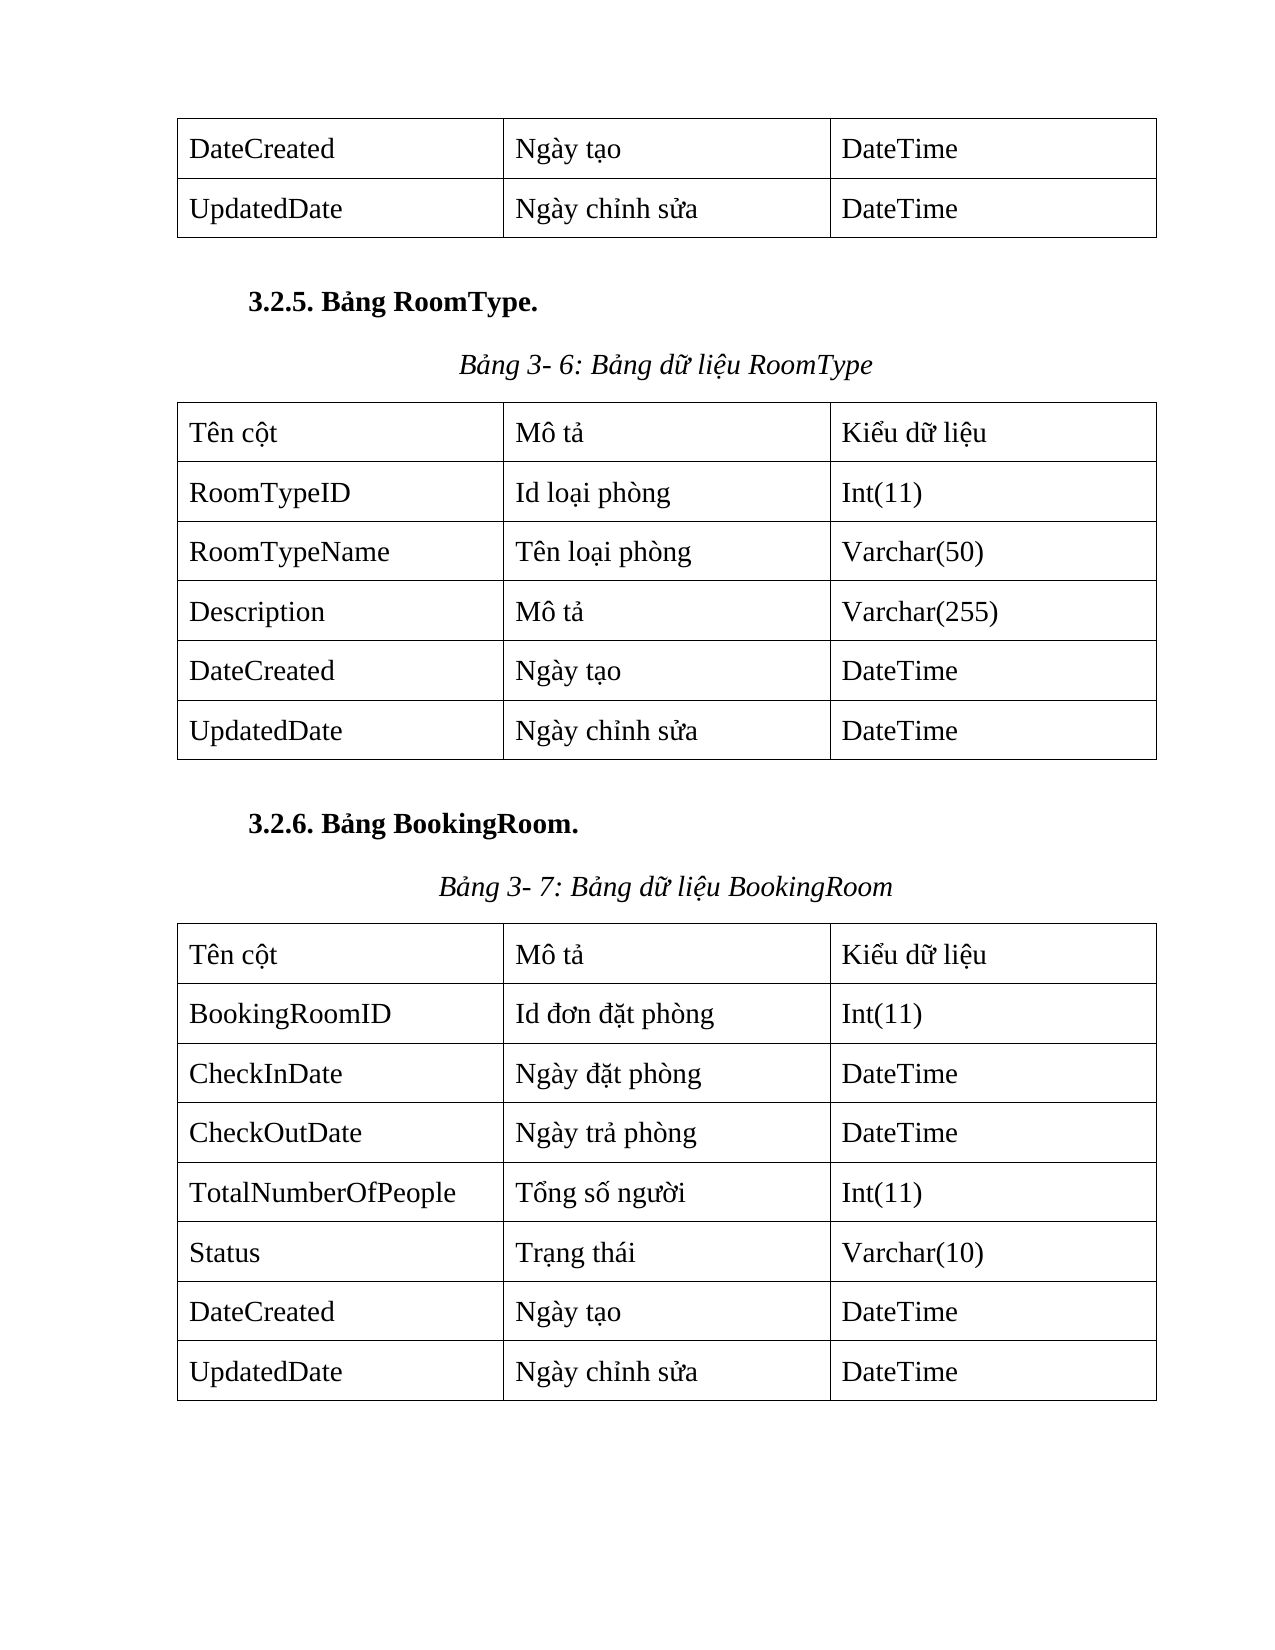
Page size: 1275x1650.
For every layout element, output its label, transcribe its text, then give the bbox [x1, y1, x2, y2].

table_cell Id loại phòng [504, 462, 830, 521]
table_cell Ngày trả phòng [504, 1103, 830, 1162]
table_cell Varchar(255) [831, 581, 1156, 640]
table_header Kiểu dữ liệu [831, 924, 1156, 983]
table_header Kiểu dữ liệu [831, 403, 1156, 461]
table_cell Tổng số người [504, 1163, 830, 1221]
table_cell DateTime [831, 1044, 1156, 1102]
table_cell DateTime [831, 179, 1156, 237]
table_cell DateTime [831, 1282, 1156, 1340]
table_cell UpdatedDate [178, 1341, 503, 1400]
table_cell CheckInDate [178, 1044, 503, 1102]
table_cell Tên loại phòng [504, 522, 830, 580]
table_cell DateCreated [178, 1282, 503, 1340]
table_cell BookingRoomID [178, 984, 503, 1042]
table_cell TotalNumberOfPeople [178, 1163, 503, 1221]
text Bảng RoomType. [248, 284, 1157, 318]
table_cell CheckOutDate [178, 1103, 503, 1162]
table_cell RoomTypeName [178, 522, 503, 580]
text Bảng BookingRoom. [248, 806, 1157, 840]
text Bảng 3- 7: Bảng dữ liệu BookingRoom [177, 869, 1157, 902]
table_cell Int(11) [831, 1163, 1156, 1221]
table_cell Int(11) [831, 984, 1156, 1042]
table_cell Ngày đặt phòng [504, 1044, 830, 1102]
table_cell DateTime [831, 119, 1156, 178]
table_cell DateTime [831, 641, 1156, 699]
table_cell Id đơn đặt phòng [504, 984, 830, 1042]
table_cell Ngày chỉnh sửa [504, 701, 830, 759]
table_cell Ngày chỉnh sửa [504, 1341, 830, 1400]
table_cell RoomTypeID [178, 462, 503, 521]
table_cell Ngày tạo [504, 1282, 830, 1340]
table_header Mô tả [504, 403, 830, 461]
table_cell Ngày tạo [504, 119, 830, 178]
table_cell UpdatedDate [178, 701, 503, 759]
table_cell DateCreated [178, 119, 503, 178]
text Bảng 3- 6: Bảng dữ liệu RoomType [177, 347, 1157, 381]
table_header Tên cột [178, 924, 503, 983]
table_cell Ngày tạo [504, 641, 830, 699]
table_cell Trạng thái [504, 1222, 830, 1281]
table_cell Ngày chỉnh sửa [504, 179, 830, 237]
table_cell Varchar(50) [831, 522, 1156, 580]
table_cell Varchar(10) [831, 1222, 1156, 1281]
table_cell DateTime [831, 701, 1156, 759]
table_cell DateCreated [178, 641, 503, 699]
table_cell DateTime [831, 1341, 1156, 1400]
table_cell Int(11) [831, 462, 1156, 521]
table_cell UpdatedDate [178, 179, 503, 237]
table_header Mô tả [504, 924, 830, 983]
table_header Tên cột [178, 403, 503, 461]
table_cell DateTime [831, 1103, 1156, 1162]
table_cell Mô tả [504, 581, 830, 640]
table_cell Status [178, 1222, 503, 1281]
table_cell Description [178, 581, 503, 640]
